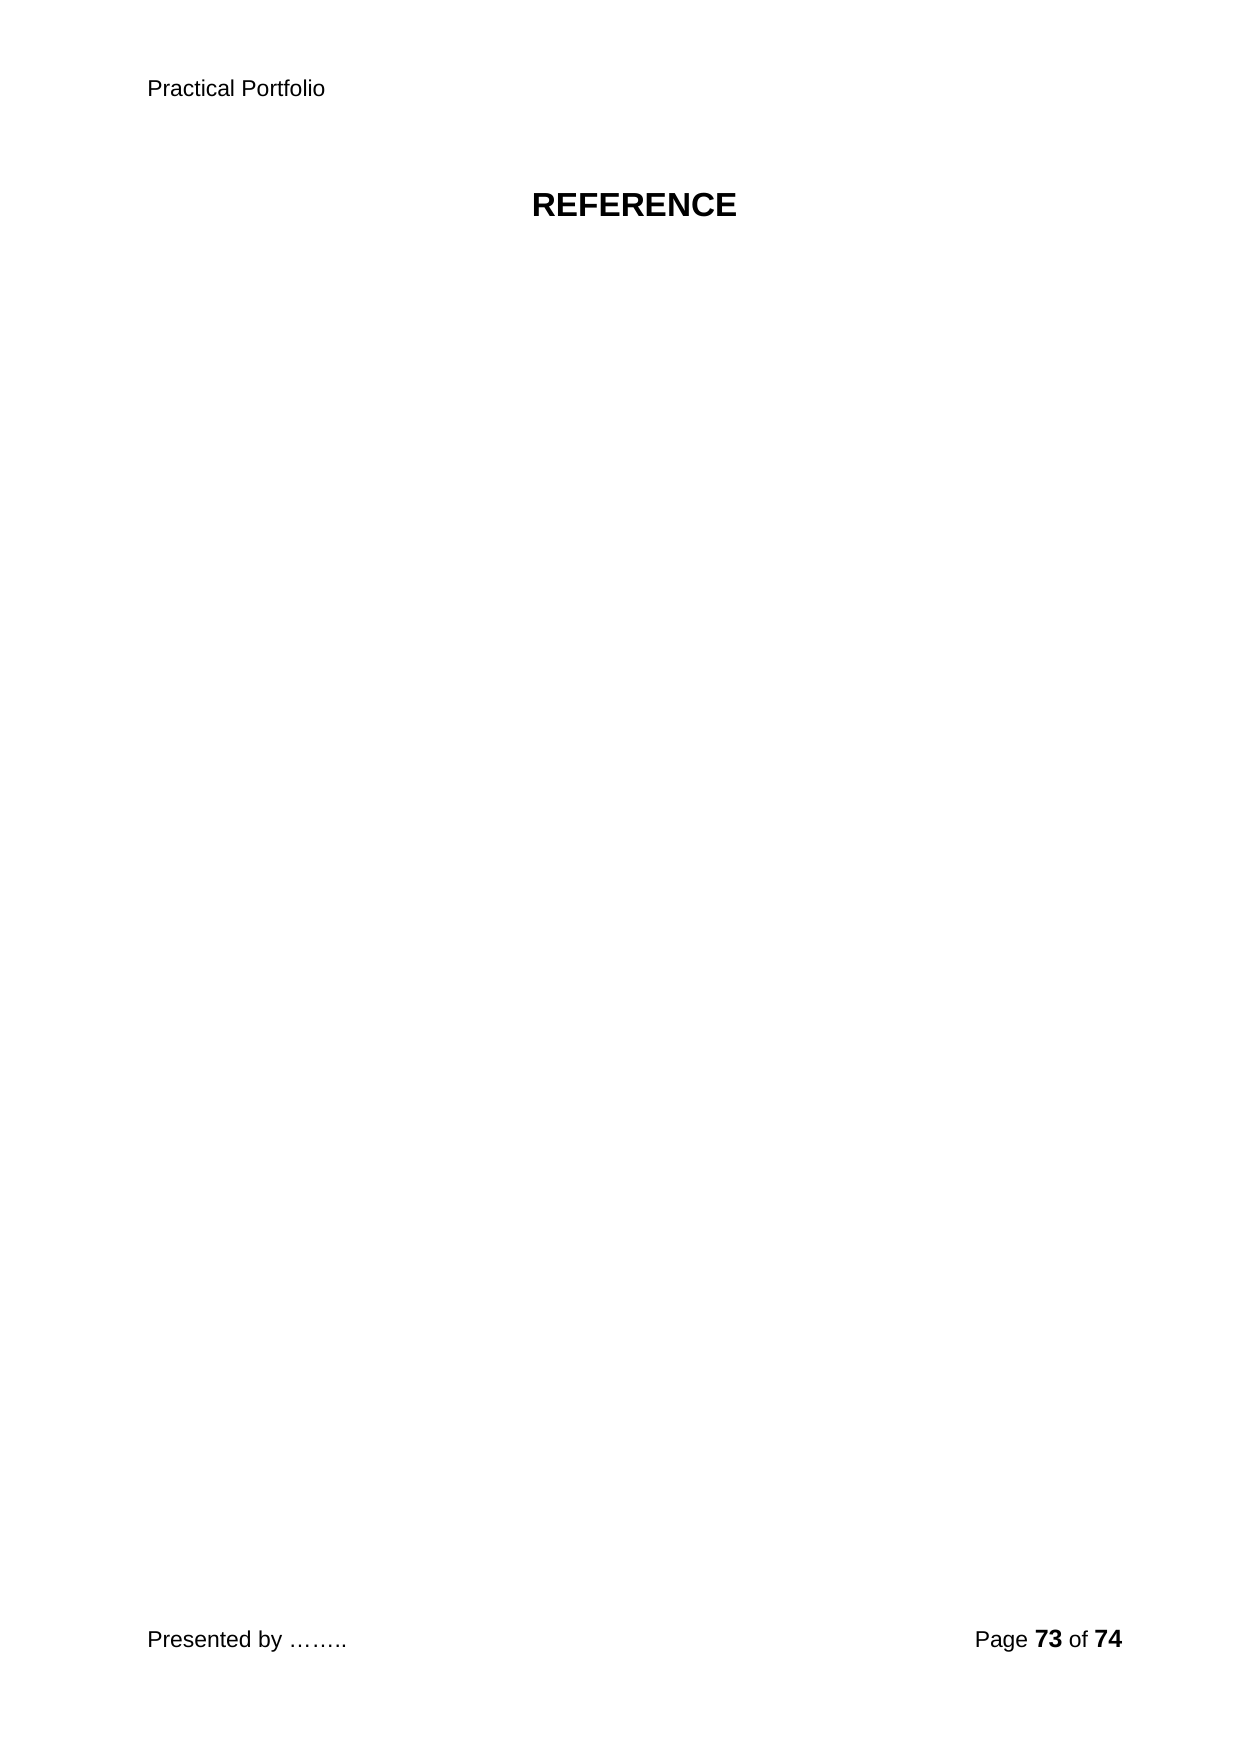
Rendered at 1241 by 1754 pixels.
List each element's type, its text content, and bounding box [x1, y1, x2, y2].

subtitle REFERENCE [147, 185, 1122, 223]
